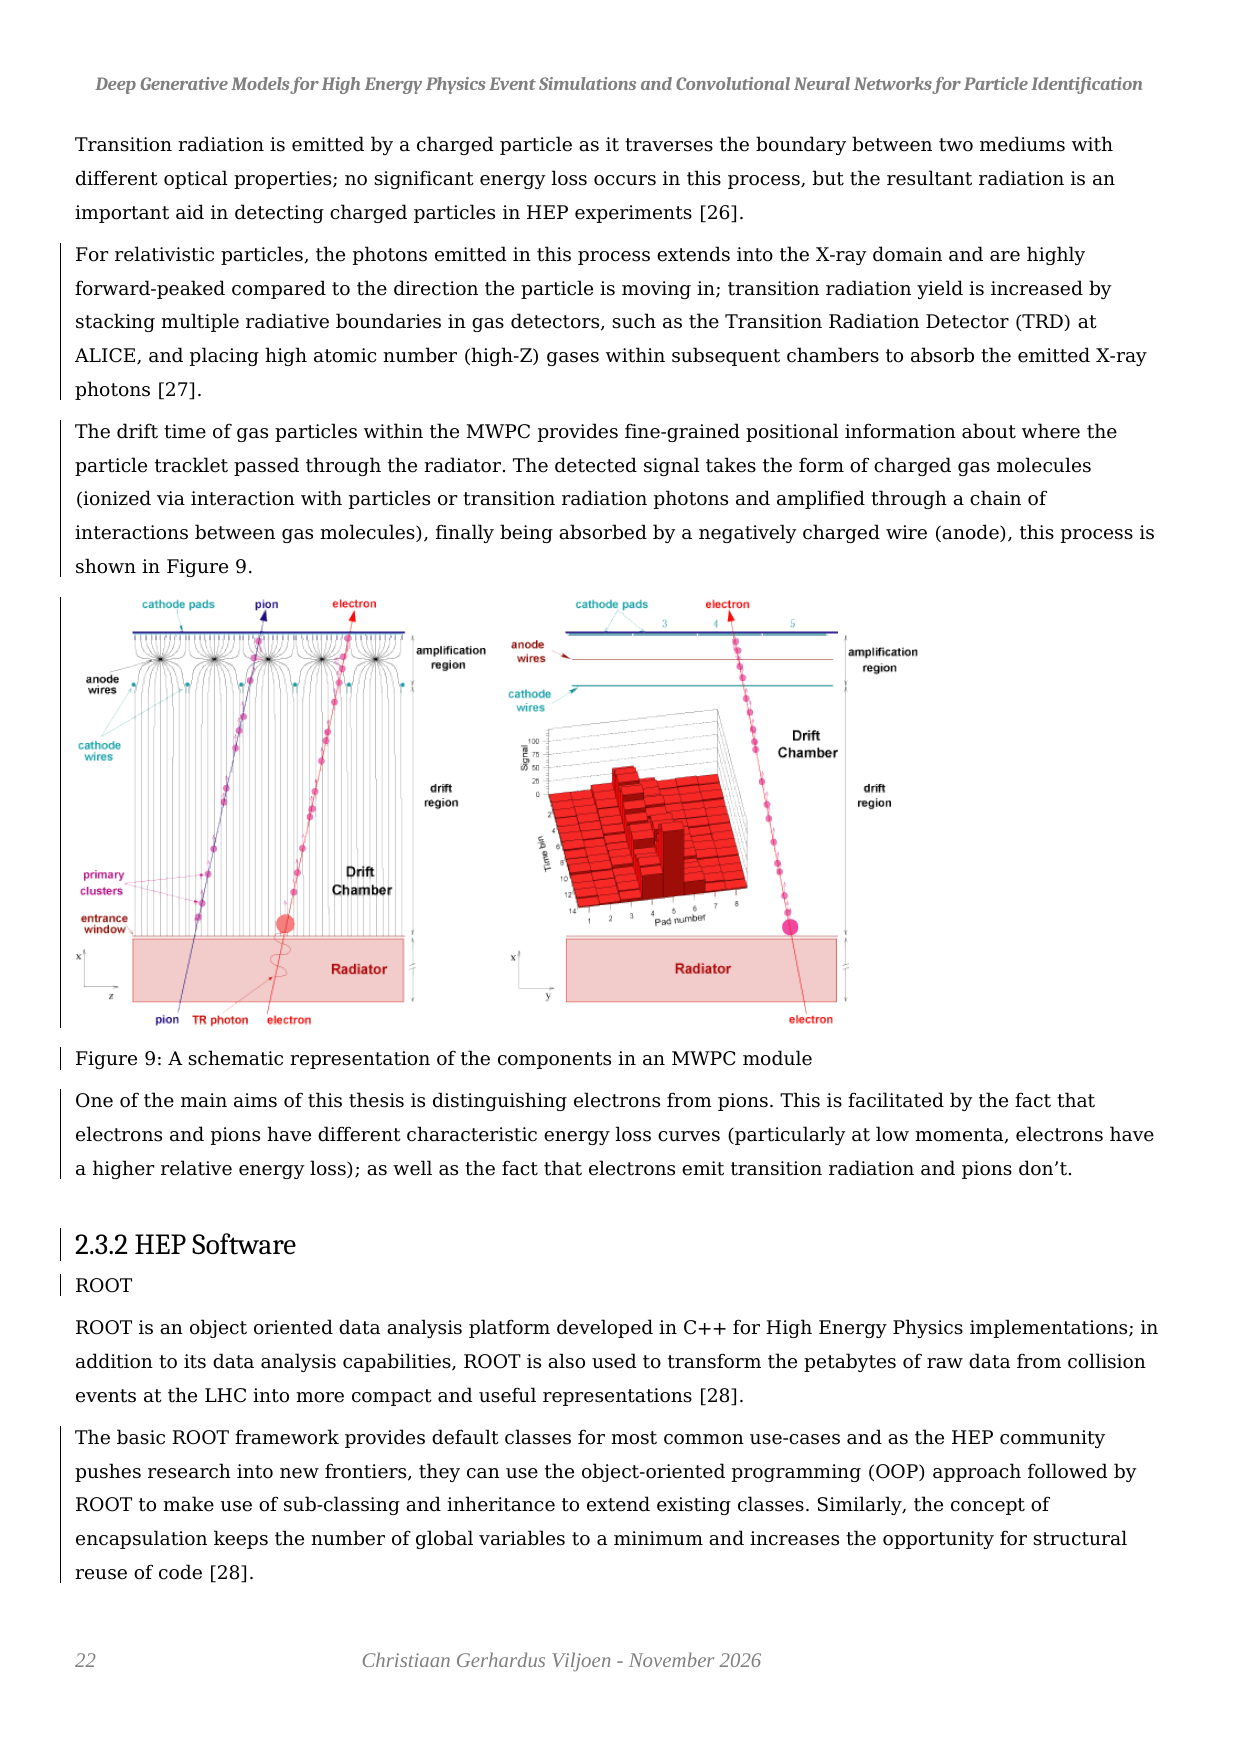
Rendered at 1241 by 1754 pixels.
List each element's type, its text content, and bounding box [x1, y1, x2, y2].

picture [75, 596, 922, 1028]
text ROOT is an object oriented data analysis platform developed in C++ for High Energy Physics implementations; in addition to its data analysis capabilities, ROOT is also used to transform the petabytes of raw data from collision events at the LHC into more compact and useful representations . [75, 1316, 1165, 1406]
list ROOT [75, 1274, 1165, 1296]
text Figure 9: A schematic representation of the components in an MWPC module [75, 1047, 1165, 1069]
subtitle HEP Software [75, 1228, 1165, 1261]
text One of the main aims of this thesis is distinguishing electrons from pions. This is facilitated by the fact that electrons and pions have different characteristic energy loss curves (particularly at low momenta, electrons have a higher relative energy loss); as well as the fact that electrons emit transition radiation and pions don’t. [75, 1089, 1165, 1179]
text The basic ROOT framework provides default classes for most common use-cases and as the HEP community pushes research into new frontiers, they can use the object-oriented programming (OOP) approach followed by ROOT to make use of sub-classing and inheritance to extend existing classes. Similarly, the concept of encapsulation keeps the number of global variables to a minimum and increases the opportunity for structural reuse of code . [75, 1426, 1165, 1583]
text Transition radiation is emitted by a charged particle as it traverses the boundary between two mediums with different optical properties; no significant energy loss occurs in this process, but the resultant radiation is an important aid in detecting charged particles in HEP experiments . [75, 133, 1165, 223]
text For relativistic particles, the photons emitted in this process extends into the X-ray domain and are highly forward-peaked compared to the direction the particle is moving in; transition radiation yield is increased by stacking multiple radiative boundaries in gas detectors, such as the Transition Radiation Detector (TRD) at ALICE, and placing high atomic number (high-Z) gases within subsequent chambers to absorb the emitted X-ray photons . [75, 242, 1165, 400]
text The drift time of gas particles within the MWPC provides fine-grained positional information about where the particle tracklet passed through the radiator. The detected signal takes the form of charged gas molecules (ionized via interaction with particles or transition radiation photons and amplified through a chain of interactions between gas molecules), finally being absorbed by a negatively charged wire (anode), this process is shown in Figure 9. [75, 419, 1165, 577]
